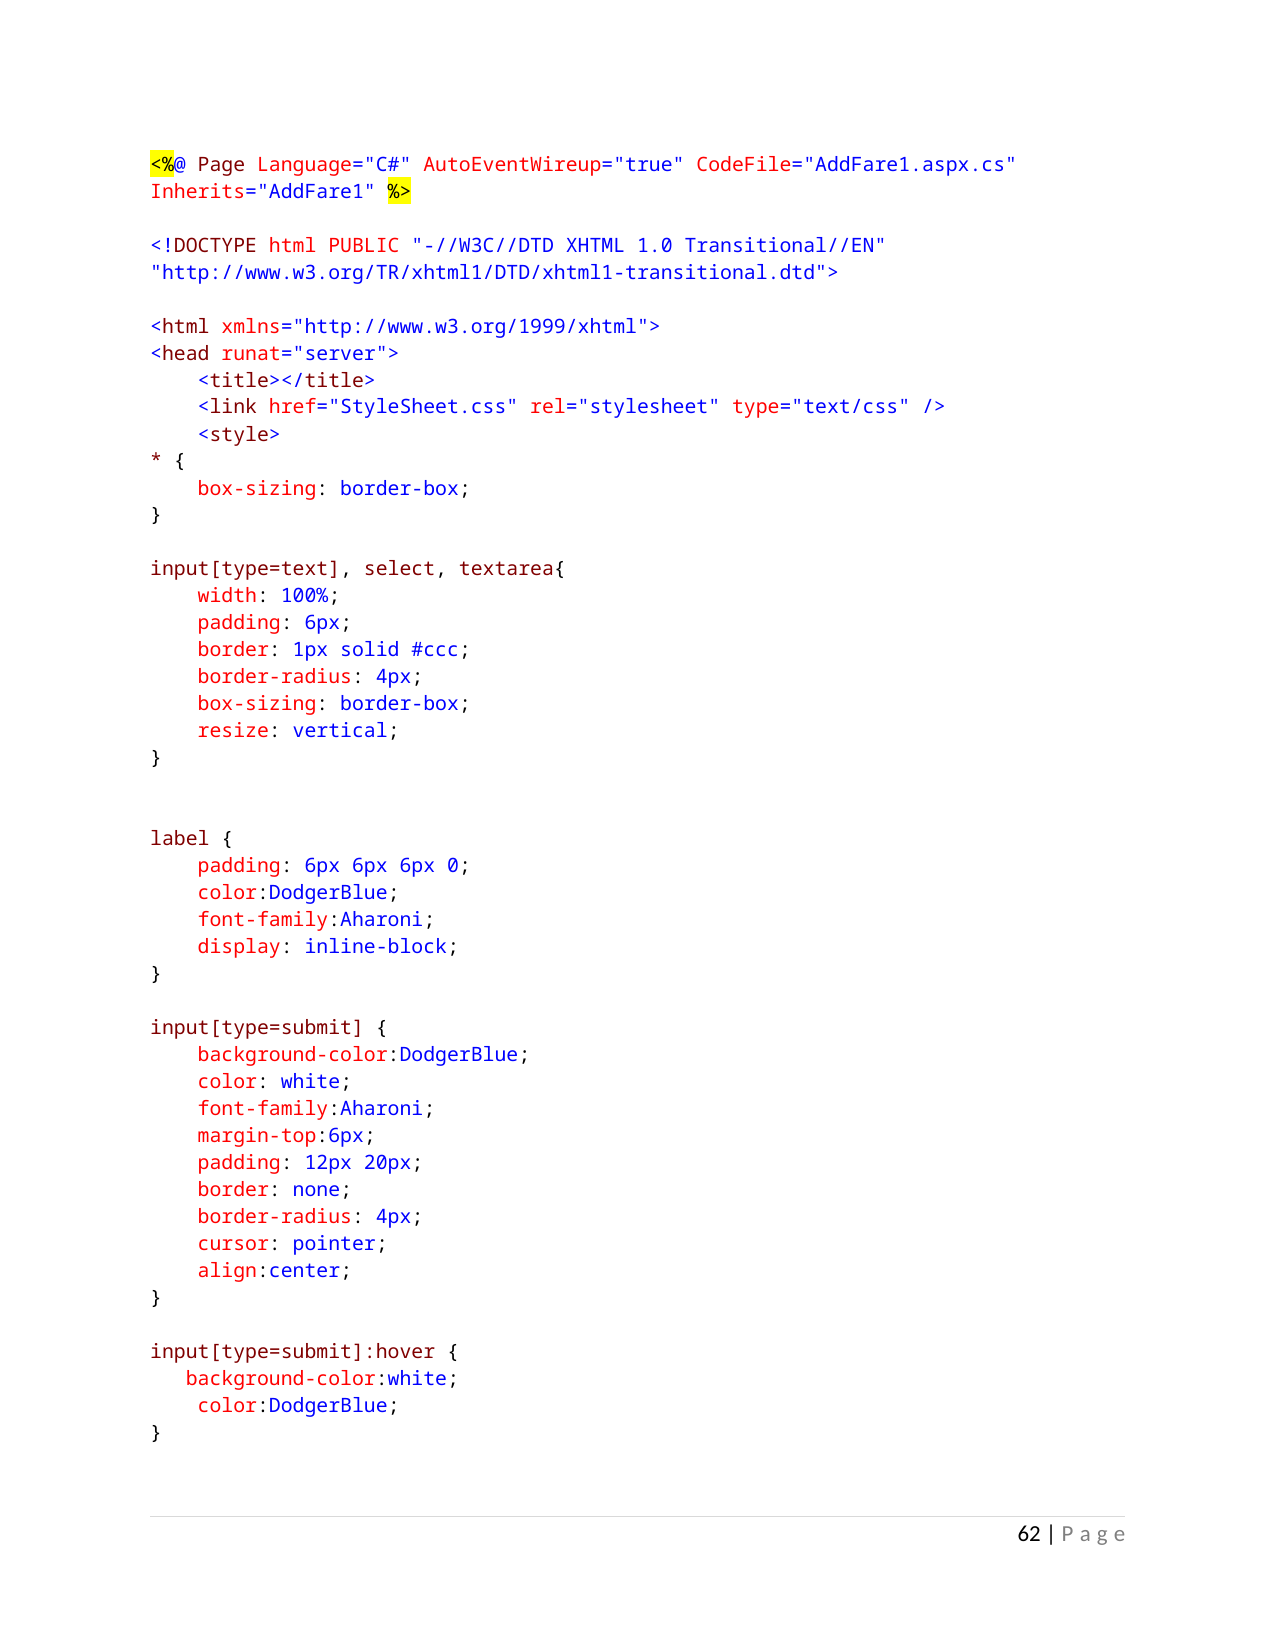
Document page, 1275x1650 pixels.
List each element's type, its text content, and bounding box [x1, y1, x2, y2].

text font-family:Aharoni; [150, 905, 1125, 932]
text } [150, 743, 1125, 771]
text border-radius: 4px; [150, 1202, 1125, 1229]
text padding: 12px 20px; [150, 1148, 1125, 1175]
text * { [150, 447, 1125, 474]
text <html xmlns="http://www.w3.org/1999/xhtml"> [150, 312, 1125, 339]
text font-family:Aharoni; [150, 1094, 1125, 1121]
text <link href="StyleSheet.css" rel="stylesheet" type="text/css" /> [150, 393, 1125, 420]
text input[type=text], select, textarea{ [150, 555, 1125, 582]
text border: 1px solid #ccc; [150, 636, 1125, 663]
text padding: 6px; [150, 609, 1125, 636]
text background-color:white; [150, 1364, 1125, 1391]
text color:DodgerBlue; [150, 1391, 1125, 1418]
text color:DodgerBlue; [150, 878, 1125, 905]
text border-radius: 4px; [150, 663, 1125, 689]
text <style> [150, 420, 1125, 447]
text <!DOCTYPE html PUBLIC "-//W3C//DTD XHTML 1.0 Transitional//EN" "http://www.w3.org/TR/xhtml1/DTD/xhtml1-transitional.dtd"> [150, 231, 1125, 285]
text } [150, 1283, 1125, 1310]
text resize: vertical; [150, 717, 1125, 743]
text cursor: pointer; [150, 1229, 1125, 1256]
text box-sizing: border-box; [150, 689, 1125, 717]
text label { [150, 824, 1125, 851]
text <%@ Page Language="C#" AutoEventWireup="true" CodeFile="AddFare1.aspx.cs" Inherits="AddFare1" %> [150, 150, 1125, 204]
text input[type=submit] { [150, 1013, 1125, 1040]
text input[type=submit]:hover { [150, 1337, 1125, 1364]
text } [150, 959, 1125, 986]
text align:center; [150, 1256, 1125, 1283]
text border: none; [150, 1175, 1125, 1202]
text display: inline-block; [150, 932, 1125, 959]
text width: 100%; [150, 582, 1125, 609]
text padding: 6px 6px 6px 0; [150, 851, 1125, 878]
text margin-top:6px; [150, 1121, 1125, 1148]
text box-sizing: border-box; [150, 474, 1125, 501]
text color: white; [150, 1067, 1125, 1094]
text } [150, 1418, 1125, 1445]
text <head runat="server"> [150, 339, 1125, 366]
text <title></title> [150, 366, 1125, 393]
text background-color:DodgerBlue; [150, 1040, 1125, 1067]
text } [150, 501, 1125, 528]
